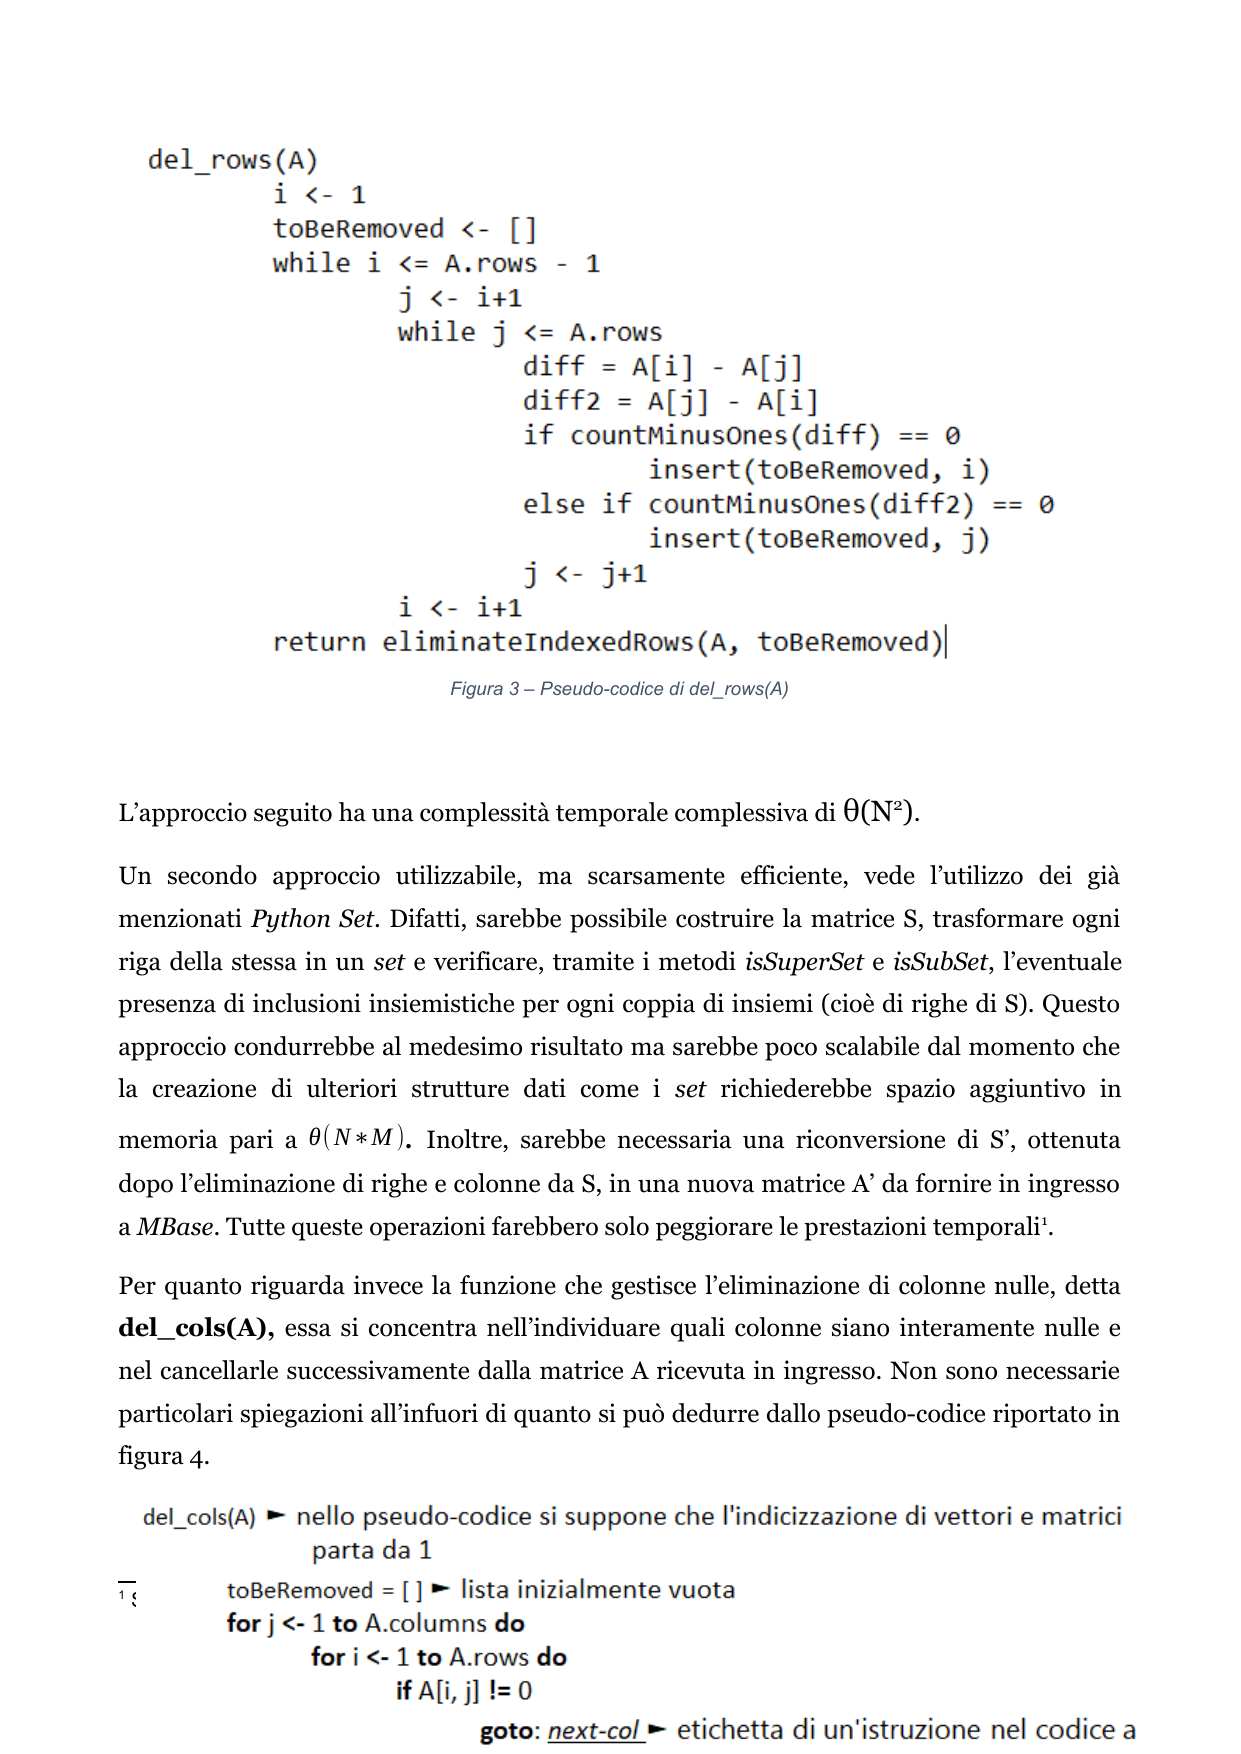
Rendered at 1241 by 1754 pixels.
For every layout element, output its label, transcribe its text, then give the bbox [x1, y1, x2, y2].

picture [136, 1501, 1141, 1754]
text Per quanto riguarda invece la funzione che gestisce l’eliminazione di colonne nulle, detta del_cols(A), essa si concentra nell’individuare quali colonne siano interamente nulle e nel cancellarle successivamente dalla matrice A ricevuta in ingresso. Non sono necessarie particolari spiegazioni all’infuori di quanto si può dedurre dallo pseudo-codice riportato in figura 4. [118, 1271, 1122, 1470]
text L’approccio seguito ha una complessità temporale complessiva di θ(N2). [118, 793, 1122, 828]
picture [148, 147, 1097, 673]
text Un secondo approccio utilizzabile, ma scarsamente efficiente, vede l’utilizzo dei già menzionati Python Set. Difatti, sarebbe possibile costruire la matrice S, trasformare ogni riga della stessa in un set e verificare, tramite i metodi isSuperSet e isSubSet, l’eventuale presenza di inclusioni insiemistiche per ogni coppia di insiemi (cioè di righe di S). Questo approccio condurrebbe al medesimo risultato ma sarebbe poco scalabile dal momento che la creazione di ulteriori strutture dati come i set richiederebbe spazio aggiuntivo in memoria pari a . Inoltre, sarebbe necessaria una riconversione di S’, ottenuta dopo l’eliminazione di righe e colonne da S, in una nuova matrice A’ da fornire in ingresso a MBase. Tutte queste operazioni farebbero solo peggiorare le prestazioni temporali. [118, 862, 1122, 1241]
